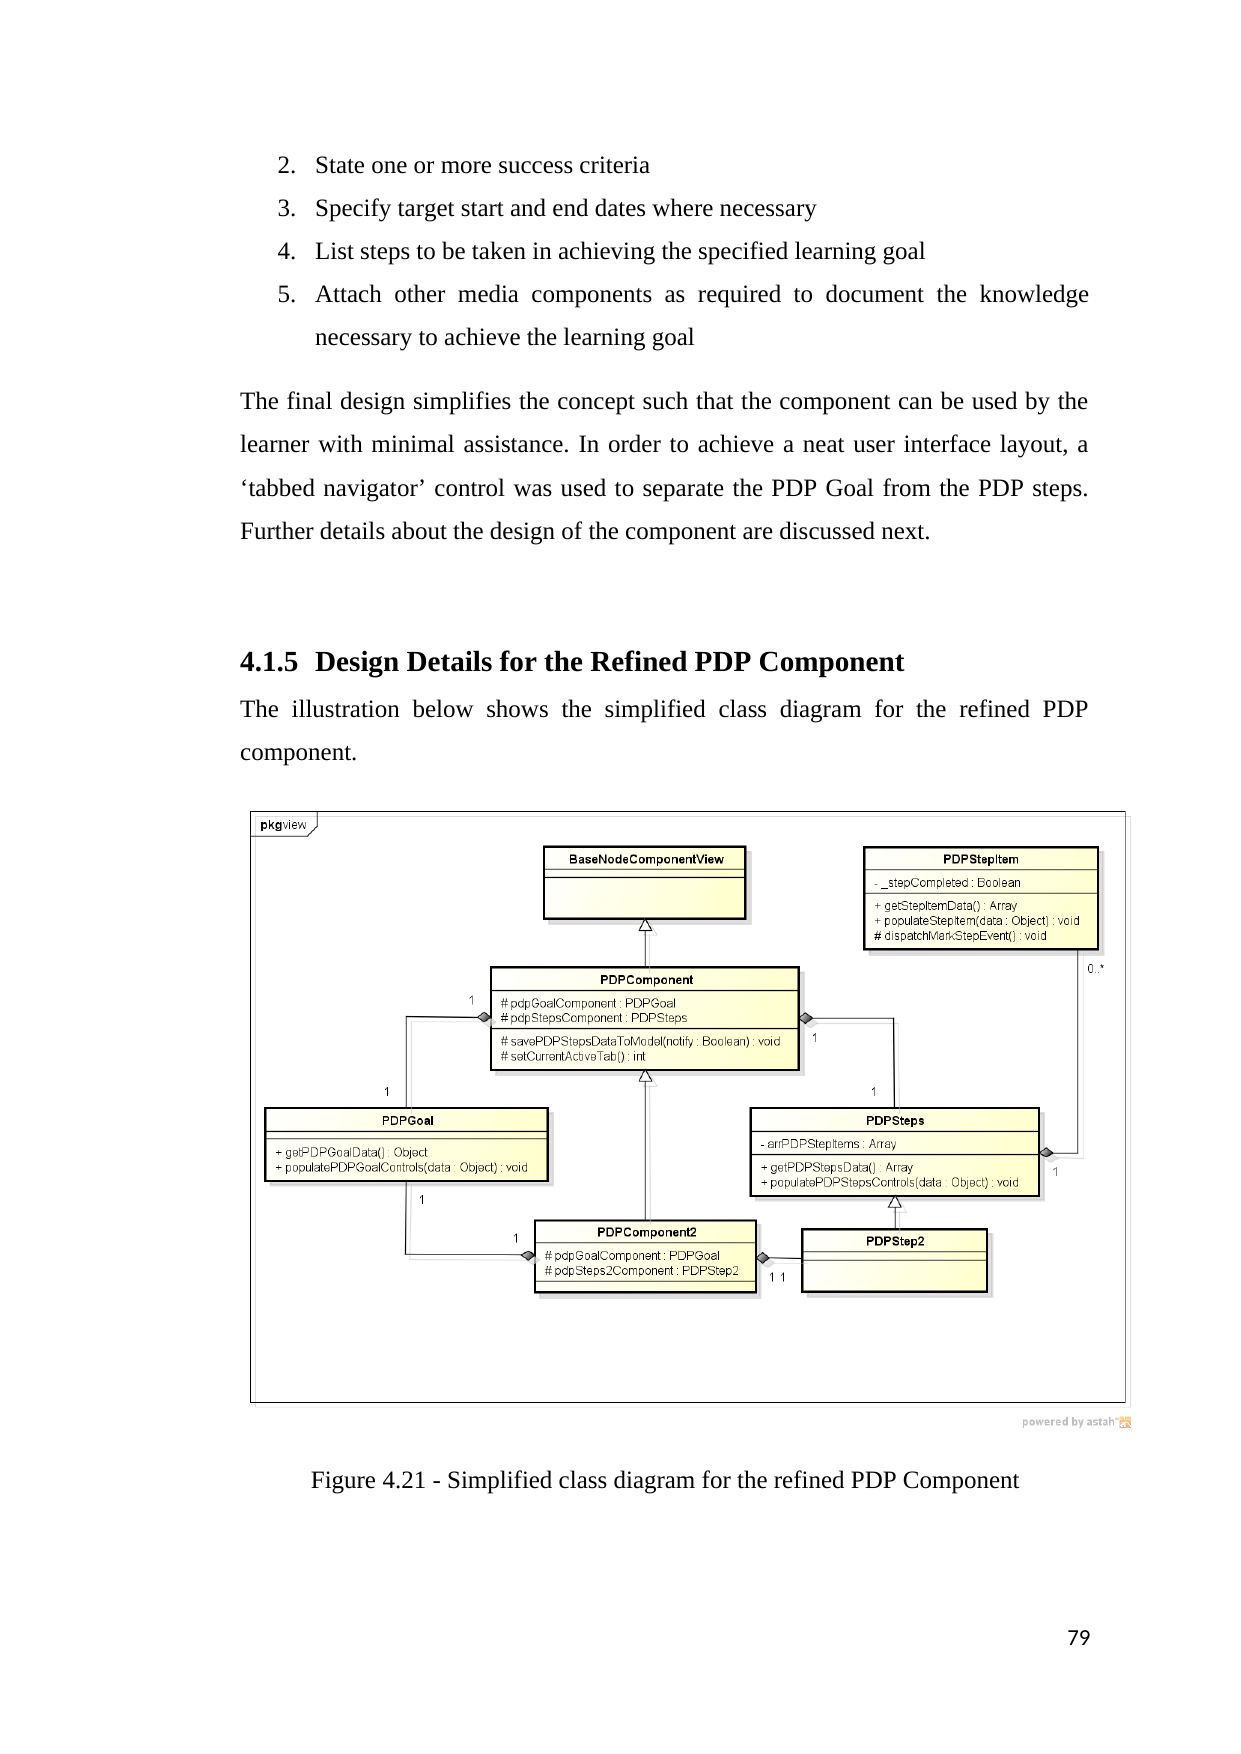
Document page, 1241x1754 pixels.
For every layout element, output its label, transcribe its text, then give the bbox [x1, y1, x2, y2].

text The final design simplifies the concept such that the component can be used by the learner with minimal assistance. In order to achieve a neat user interface layout, a ‘tabbed navigator’ control was used to separate the PDP Goal from the PDP steps. Further details about the design of the component are discussed next. [240, 386, 1090, 544]
list Specify target start and end dates where necessary [277, 193, 1090, 222]
list State one or more success criteria [277, 150, 1090, 179]
subtitle 4.1.5 Design Details for the Refined PDP Component [240, 644, 1090, 677]
text The illustration below shows the simplified class diagram for the refined PDP component. [240, 694, 1090, 766]
list Attach other media components as required to document the knowledge necessary to achieve the learning goal [277, 279, 1090, 351]
list List steps to be taken in achieving the specified learning goal [277, 236, 1090, 265]
picture [240, 801, 1134, 1431]
